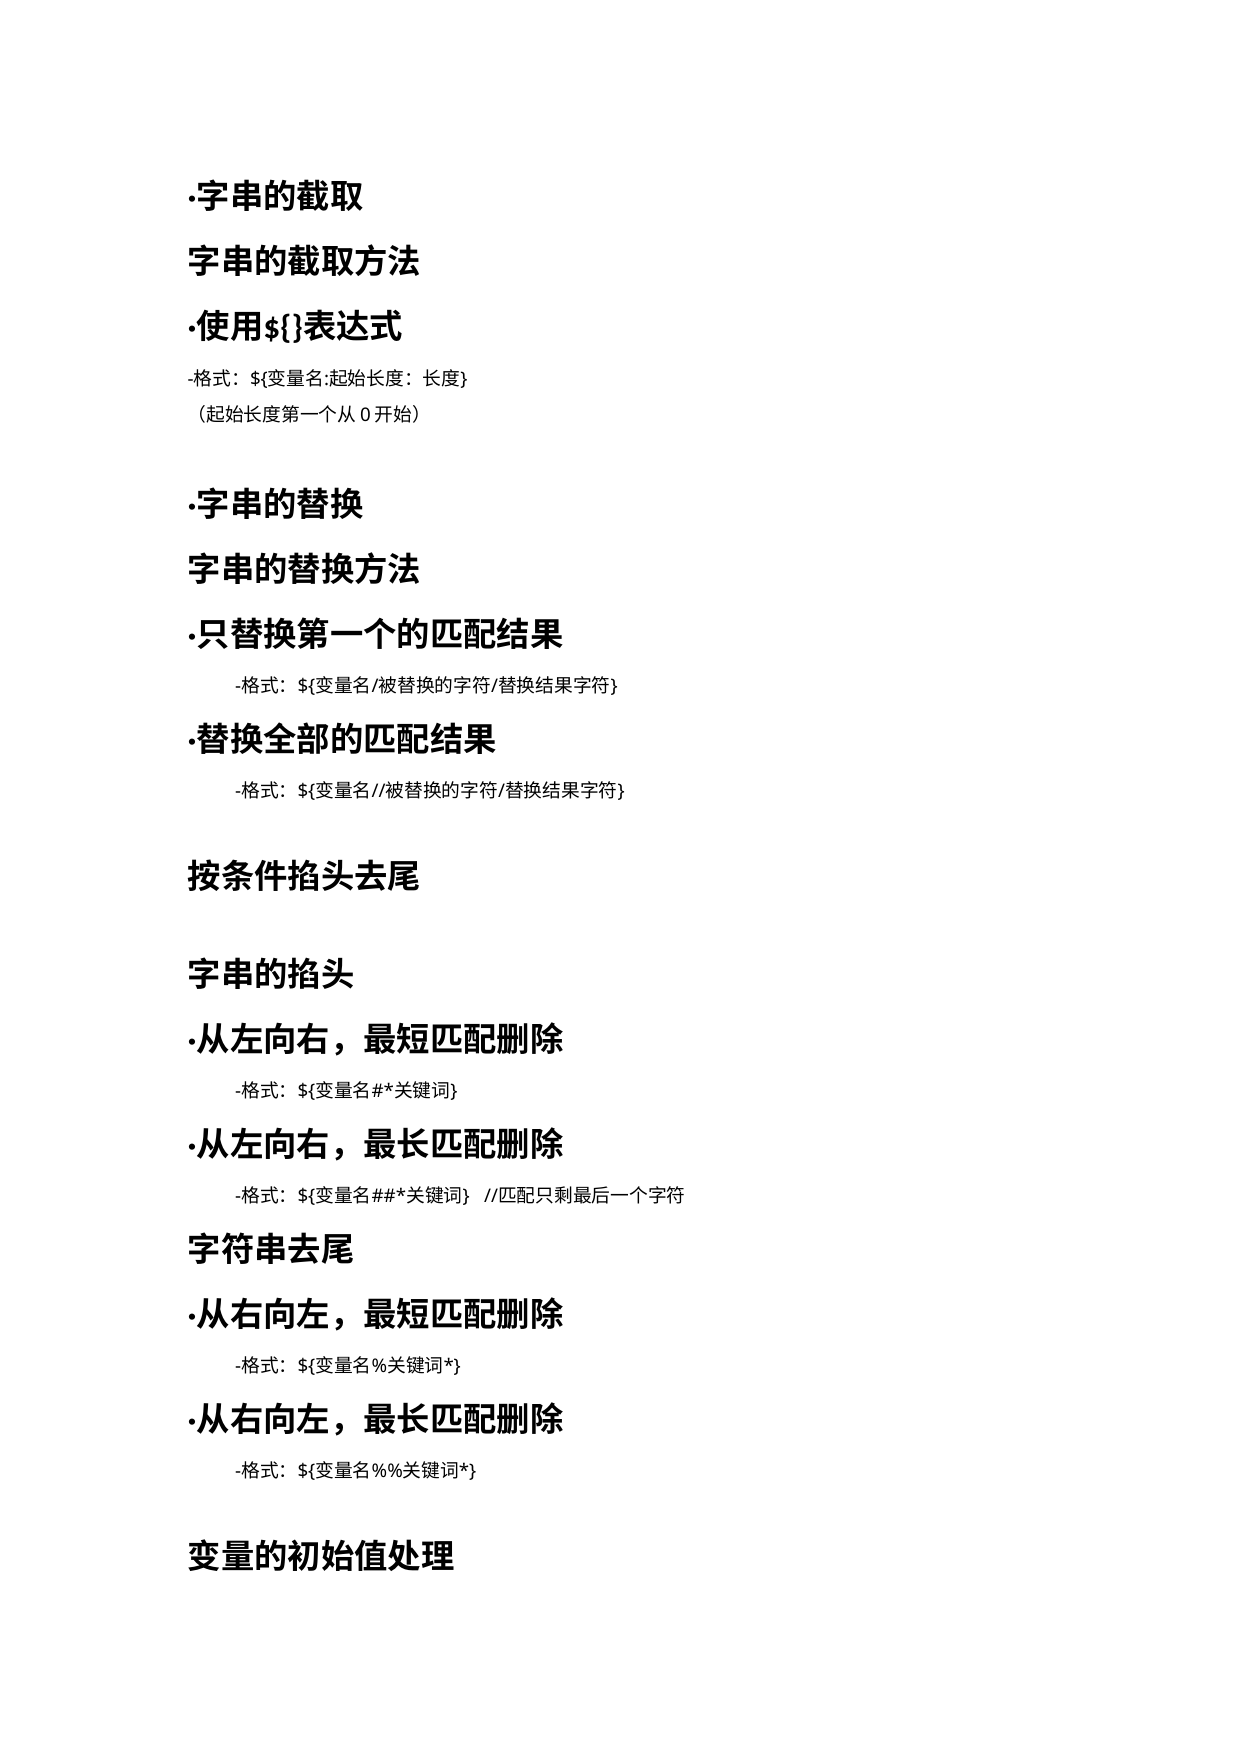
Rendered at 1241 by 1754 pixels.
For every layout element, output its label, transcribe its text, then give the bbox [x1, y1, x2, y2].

text 字串的截取方法 [187, 227, 1053, 292]
text ·字串的替换 [187, 469, 1053, 534]
text 字符串去尾 [187, 1214, 1053, 1279]
text ·字串的截取 [187, 162, 1053, 227]
text ·从左向右，最短匹配删除 [187, 1004, 1053, 1069]
text -格式：${变量名//被替换的字符/替换结果字符} [191, 773, 1049, 806]
text 变量的初始值处理 [187, 1522, 1053, 1587]
text -格式：${变量名/被替换的字符/替换结果字符} [191, 668, 1049, 701]
text （起始长度第一个从0开始） [187, 397, 1049, 429]
text ·使用${}表达式 [187, 292, 1053, 357]
text -格式：${变量名%%关键词*} [191, 1453, 1049, 1486]
text ·只替换第一个的匹配结果 [187, 599, 1053, 664]
text -格式：${变量名:起始长度：长度} [187, 361, 1049, 393]
text -格式：${变量名#*关键词} [191, 1073, 1049, 1106]
text -格式：${变量名##*关键词} //匹配只剩最后一个字符 [191, 1178, 1049, 1211]
text ·从右向左，最短匹配删除 [187, 1279, 1053, 1344]
text 按条件掐头去尾 [187, 842, 1053, 907]
text ·替换全部的匹配结果 [187, 704, 1053, 769]
text ·从右向左，最长匹配删除 [187, 1384, 1053, 1449]
text ·从左向右，最长匹配删除 [187, 1109, 1053, 1174]
text 字串的掐头 [187, 939, 1053, 1004]
text -格式：${变量名%关键词*} [191, 1348, 1049, 1381]
text 字串的替换方法 [187, 534, 1053, 599]
